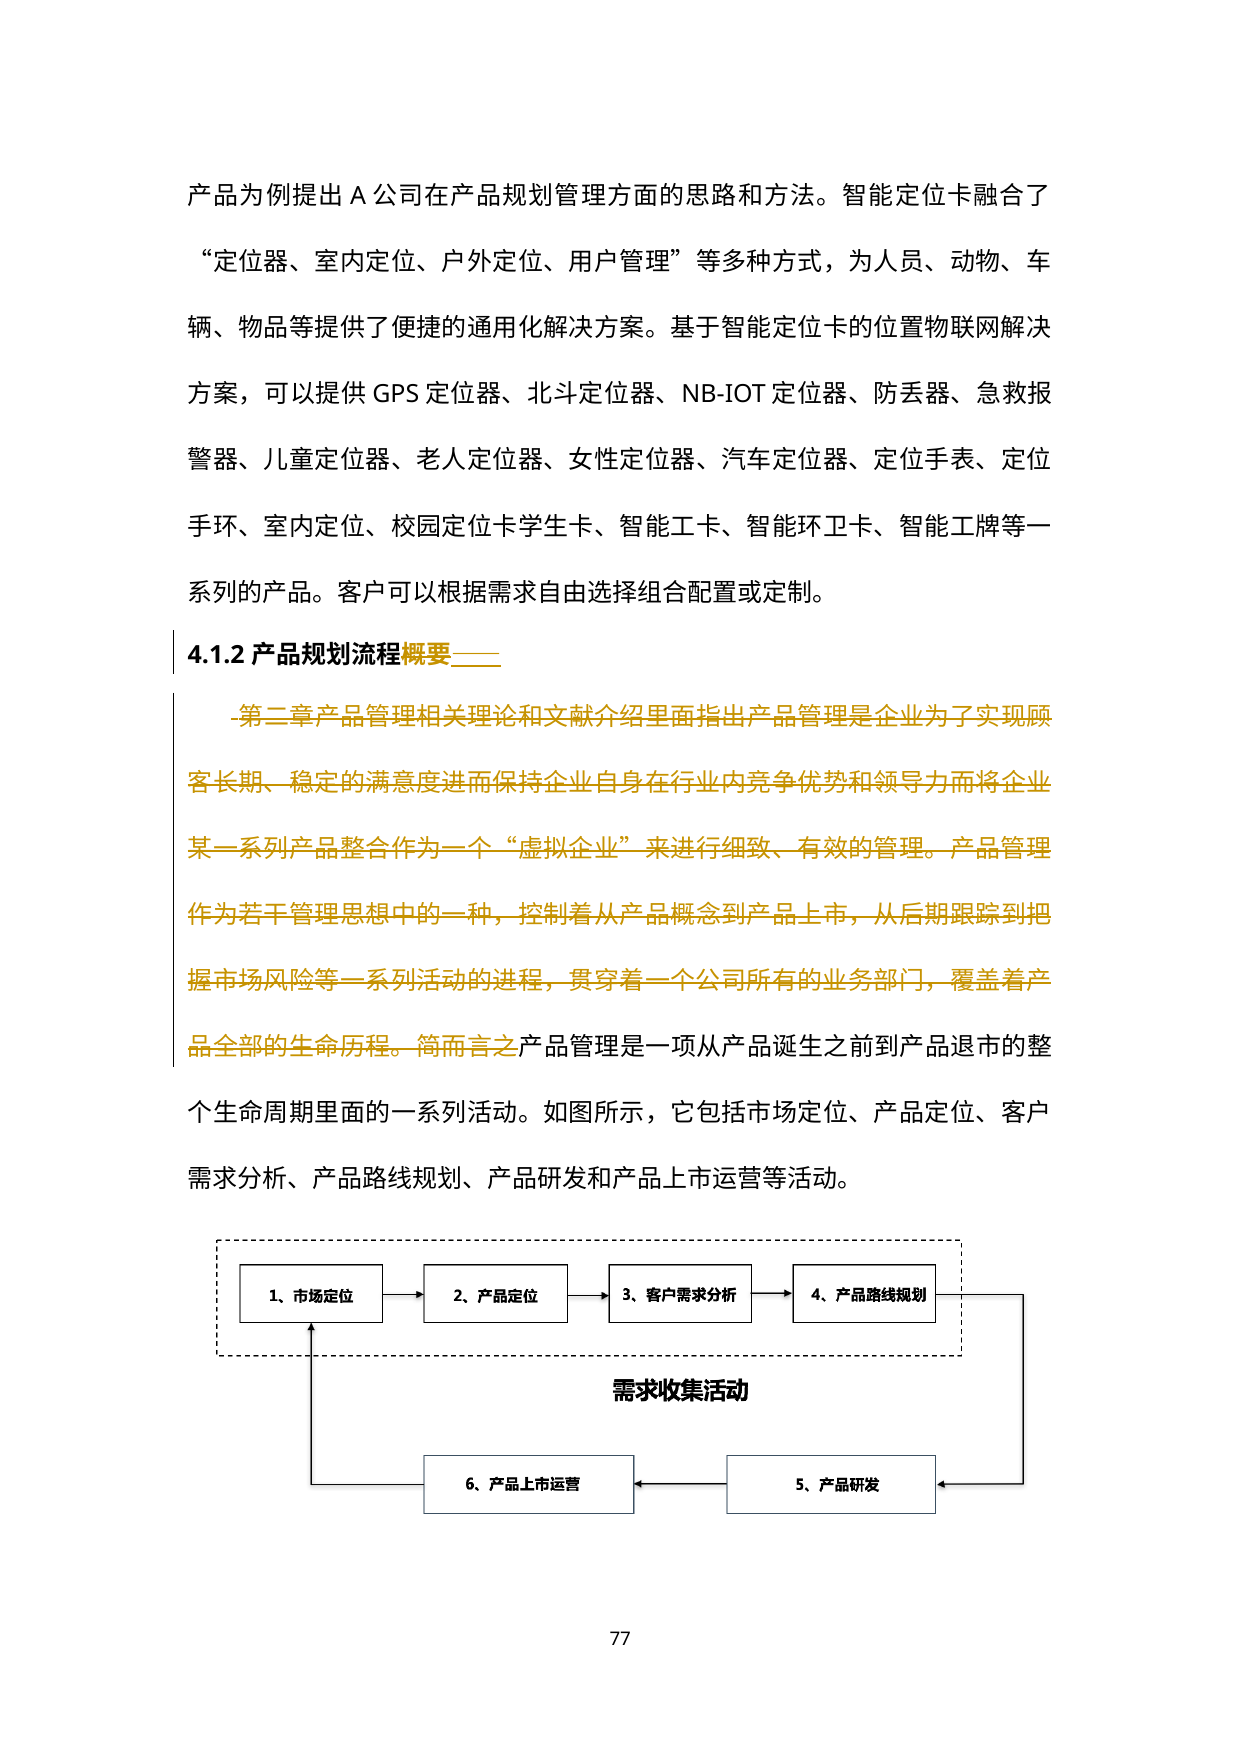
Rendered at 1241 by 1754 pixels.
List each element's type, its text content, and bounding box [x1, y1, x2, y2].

text 产品管理是一项从产品诞生之前到产品退市的整个生命周期里面的一系列活动。如图所示，它包括市场定位、产品定位、客户需求分析、产品路线规划、产品研发和产品上市运营等活动。 [187, 693, 1053, 1199]
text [187, 172, 1053, 612]
text 4.1.2 产品规划流程 [187, 630, 1053, 674]
picture [187, 1217, 1053, 1537]
